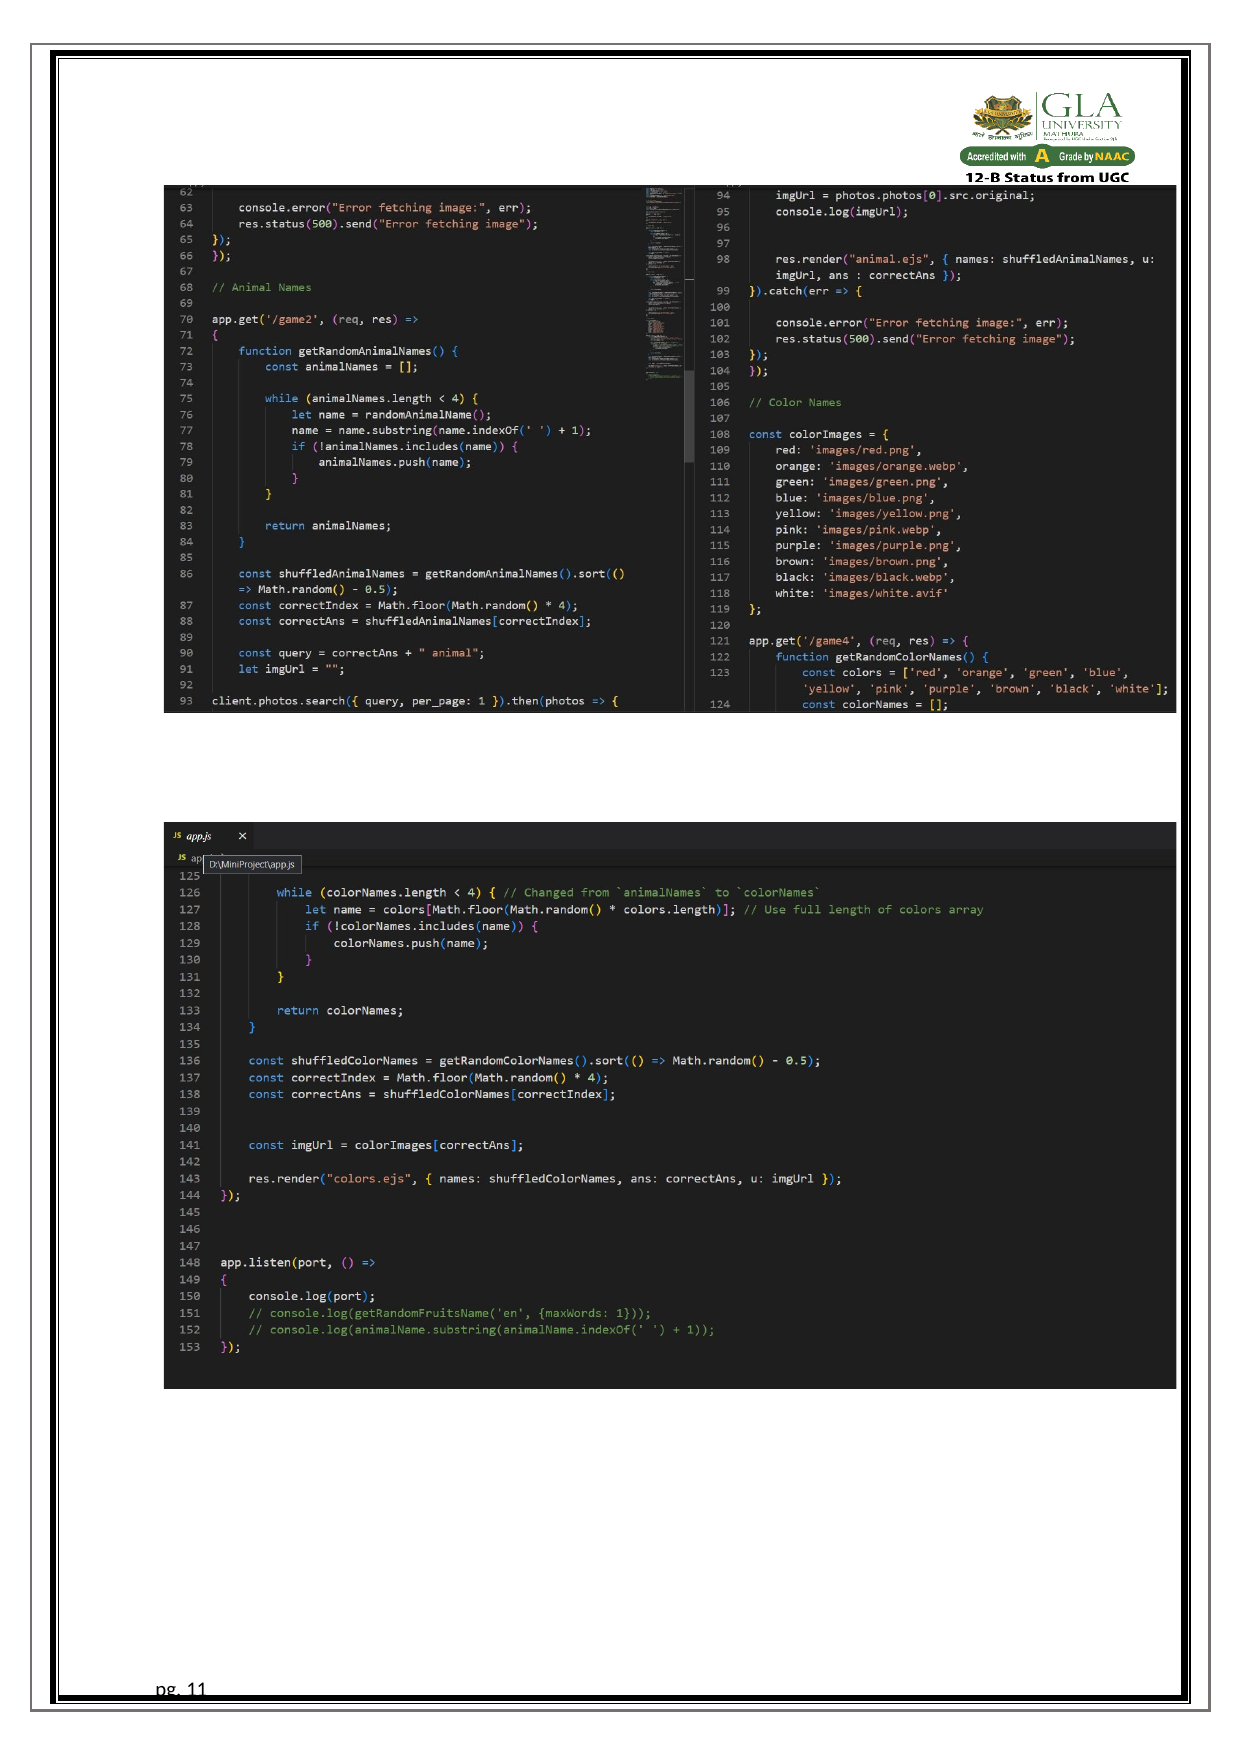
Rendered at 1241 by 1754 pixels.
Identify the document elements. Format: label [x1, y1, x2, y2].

picture [163, 822, 1177, 1389]
picture [163, 185, 1177, 713]
picture [958, 90, 1137, 184]
